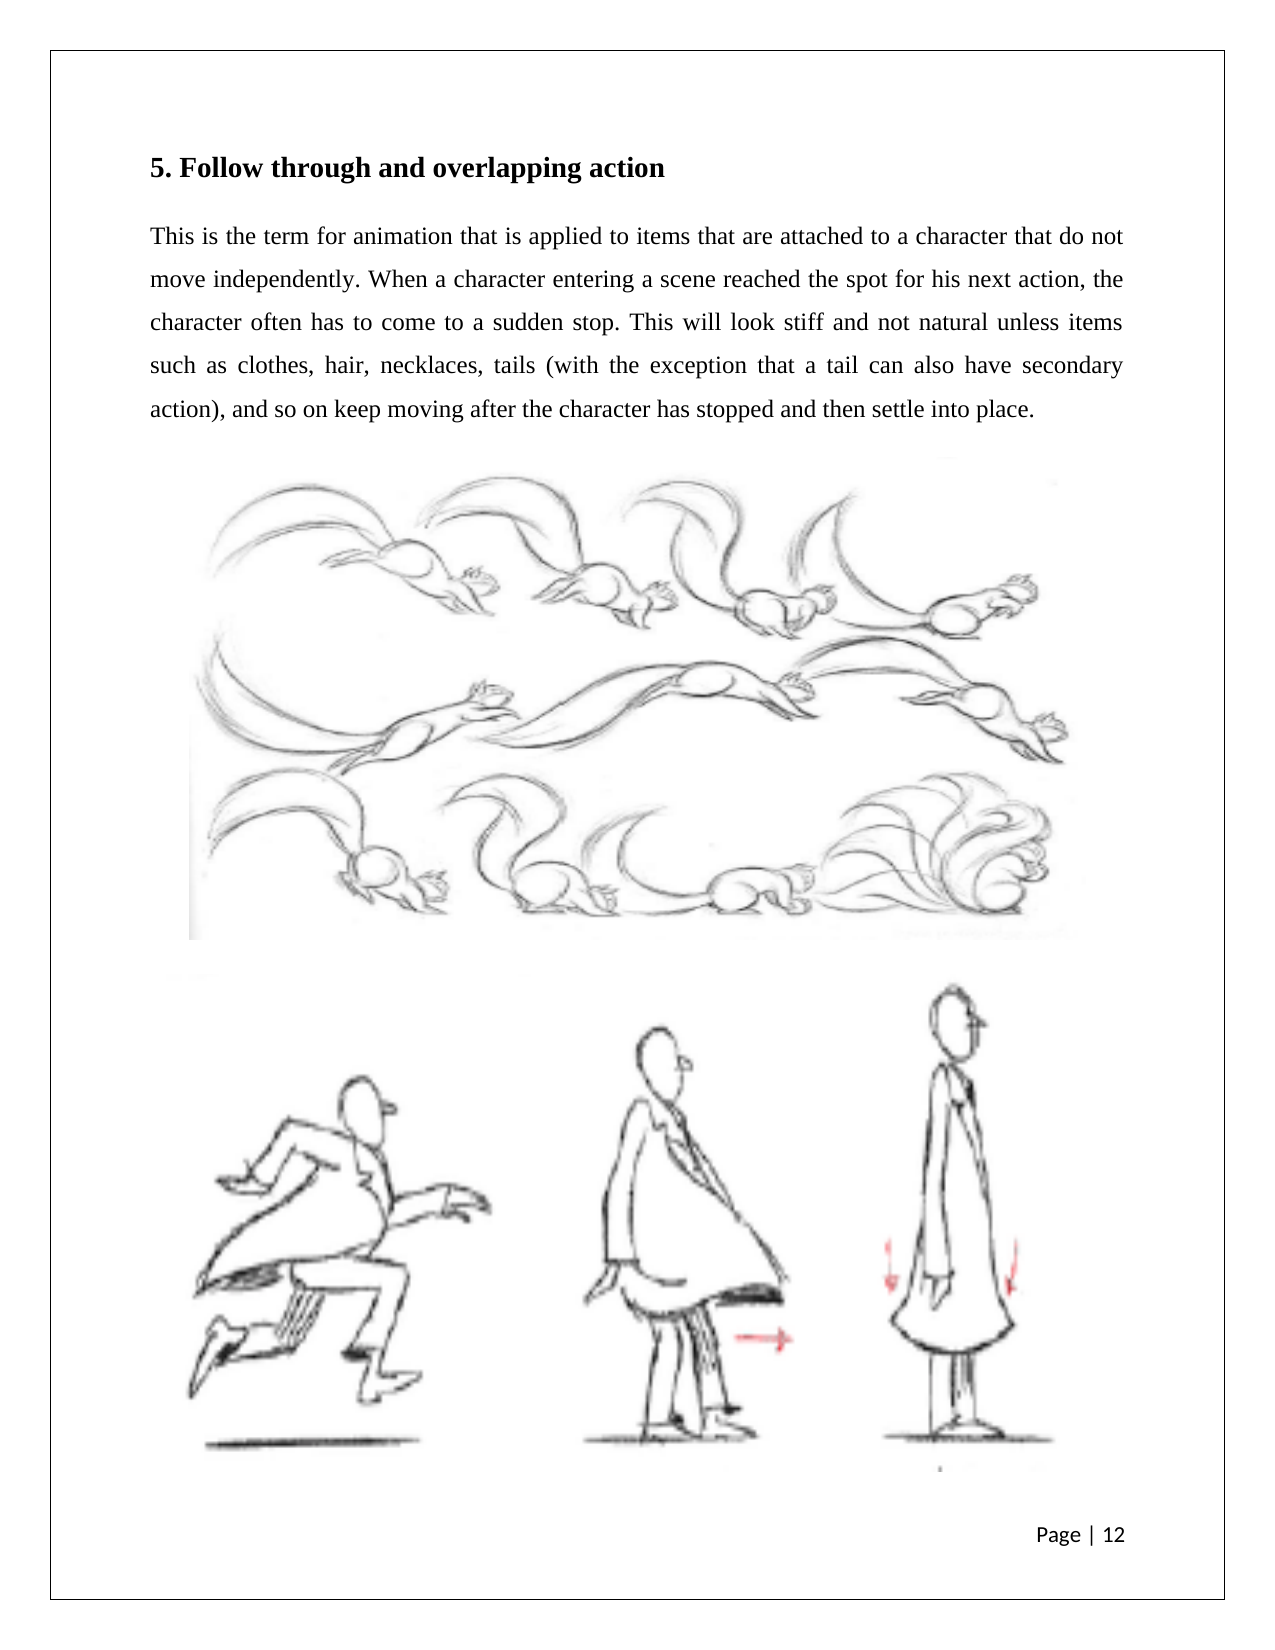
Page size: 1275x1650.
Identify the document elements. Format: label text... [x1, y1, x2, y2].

text 5. Follow through and overlapping action [150, 150, 1125, 183]
picture [156, 974, 1119, 1472]
text This is the term for animation that is applied to items that are attached to a character that do not move independently. When a character entering a scene reached the spot for his next action, the character often has to come to a sudden stop. This will look stiff and not natural unless items such as clothes, hair, necklaces, tails (with the exception that a tail can also have secondary action), and so on keep moving after the character has stopped and then settle into place. [150, 221, 1125, 422]
picture [189, 457, 1086, 940]
